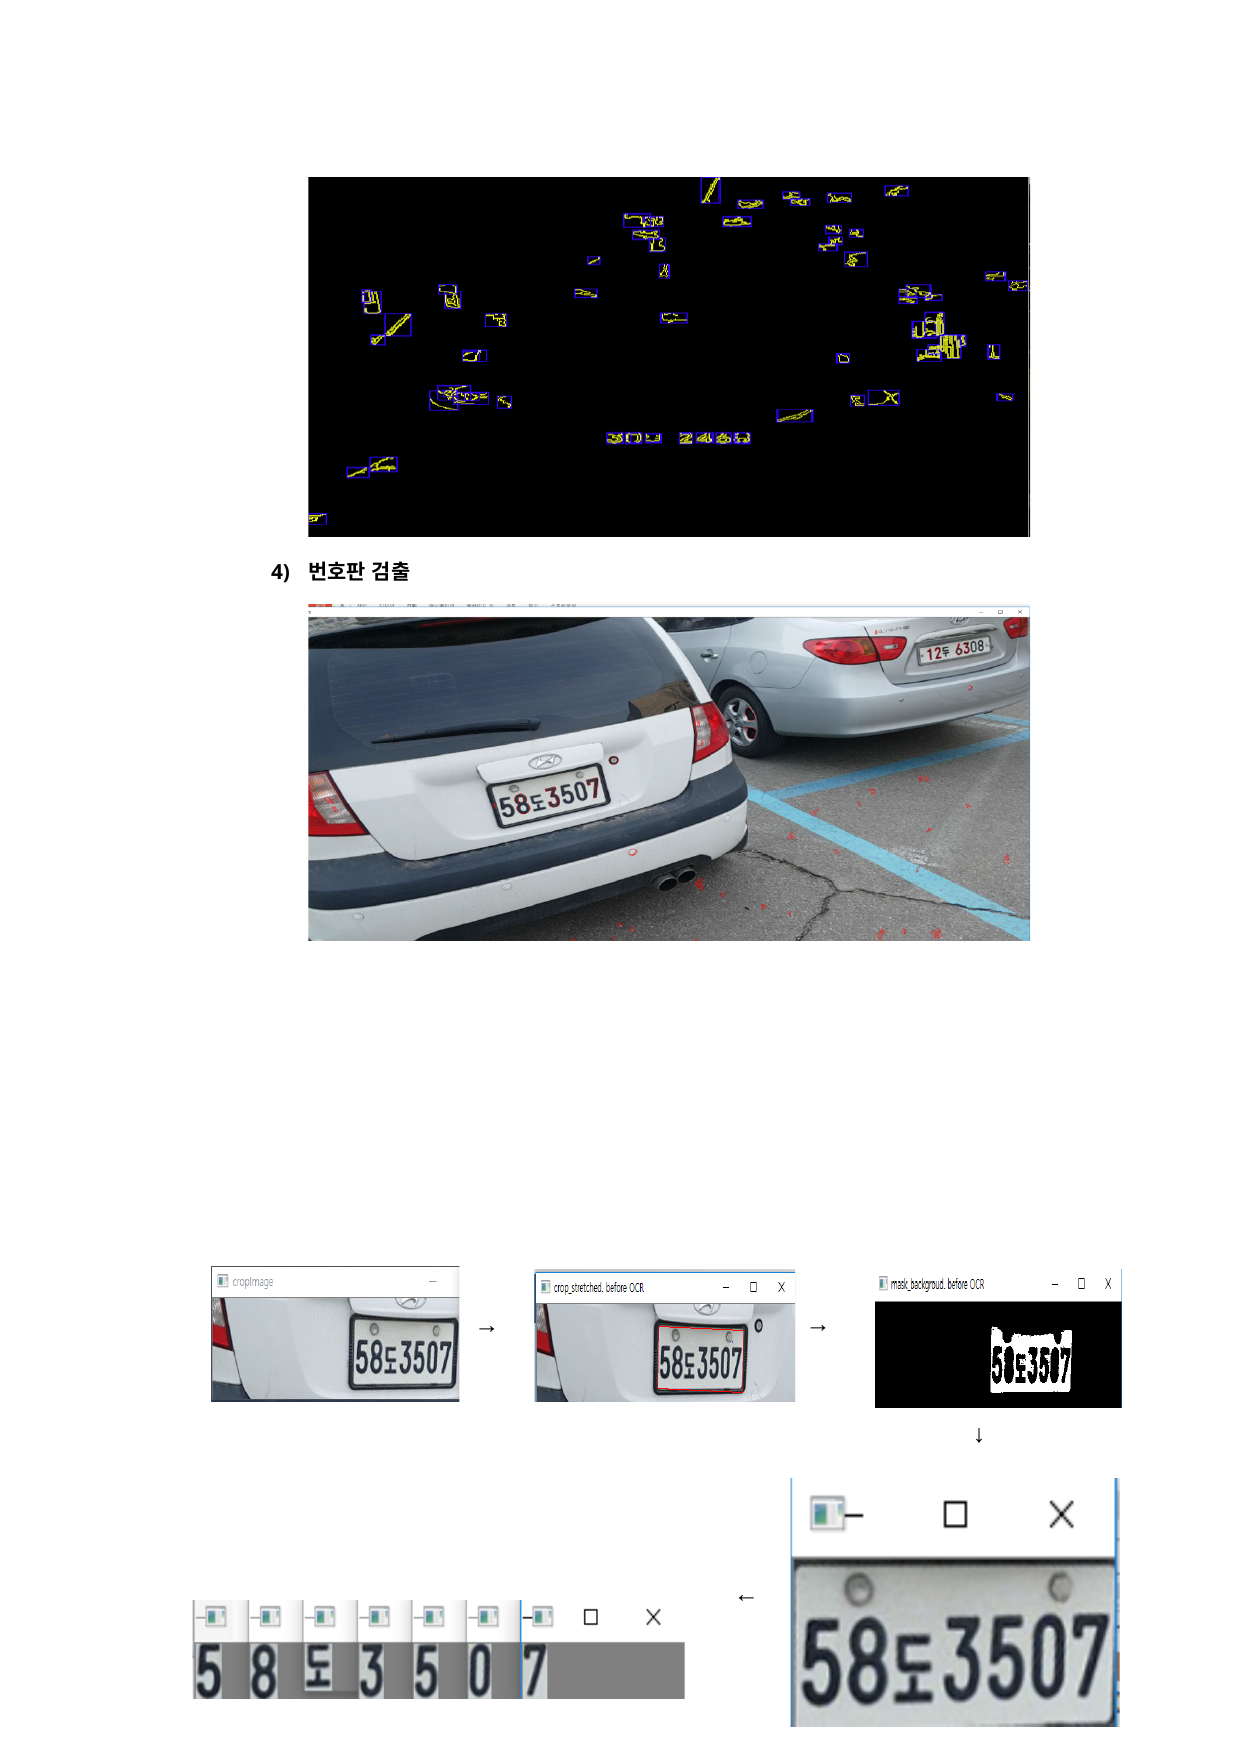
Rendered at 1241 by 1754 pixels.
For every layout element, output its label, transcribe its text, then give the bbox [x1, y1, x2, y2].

picture [875, 1269, 1122, 1408]
picture [790, 1478, 1120, 1727]
list 번호판 검출 [271, 555, 1090, 586]
picture [534, 1269, 796, 1402]
picture [211, 1266, 460, 1402]
picture [308, 604, 1031, 941]
picture [192, 1600, 685, 1699]
picture [308, 177, 1031, 537]
